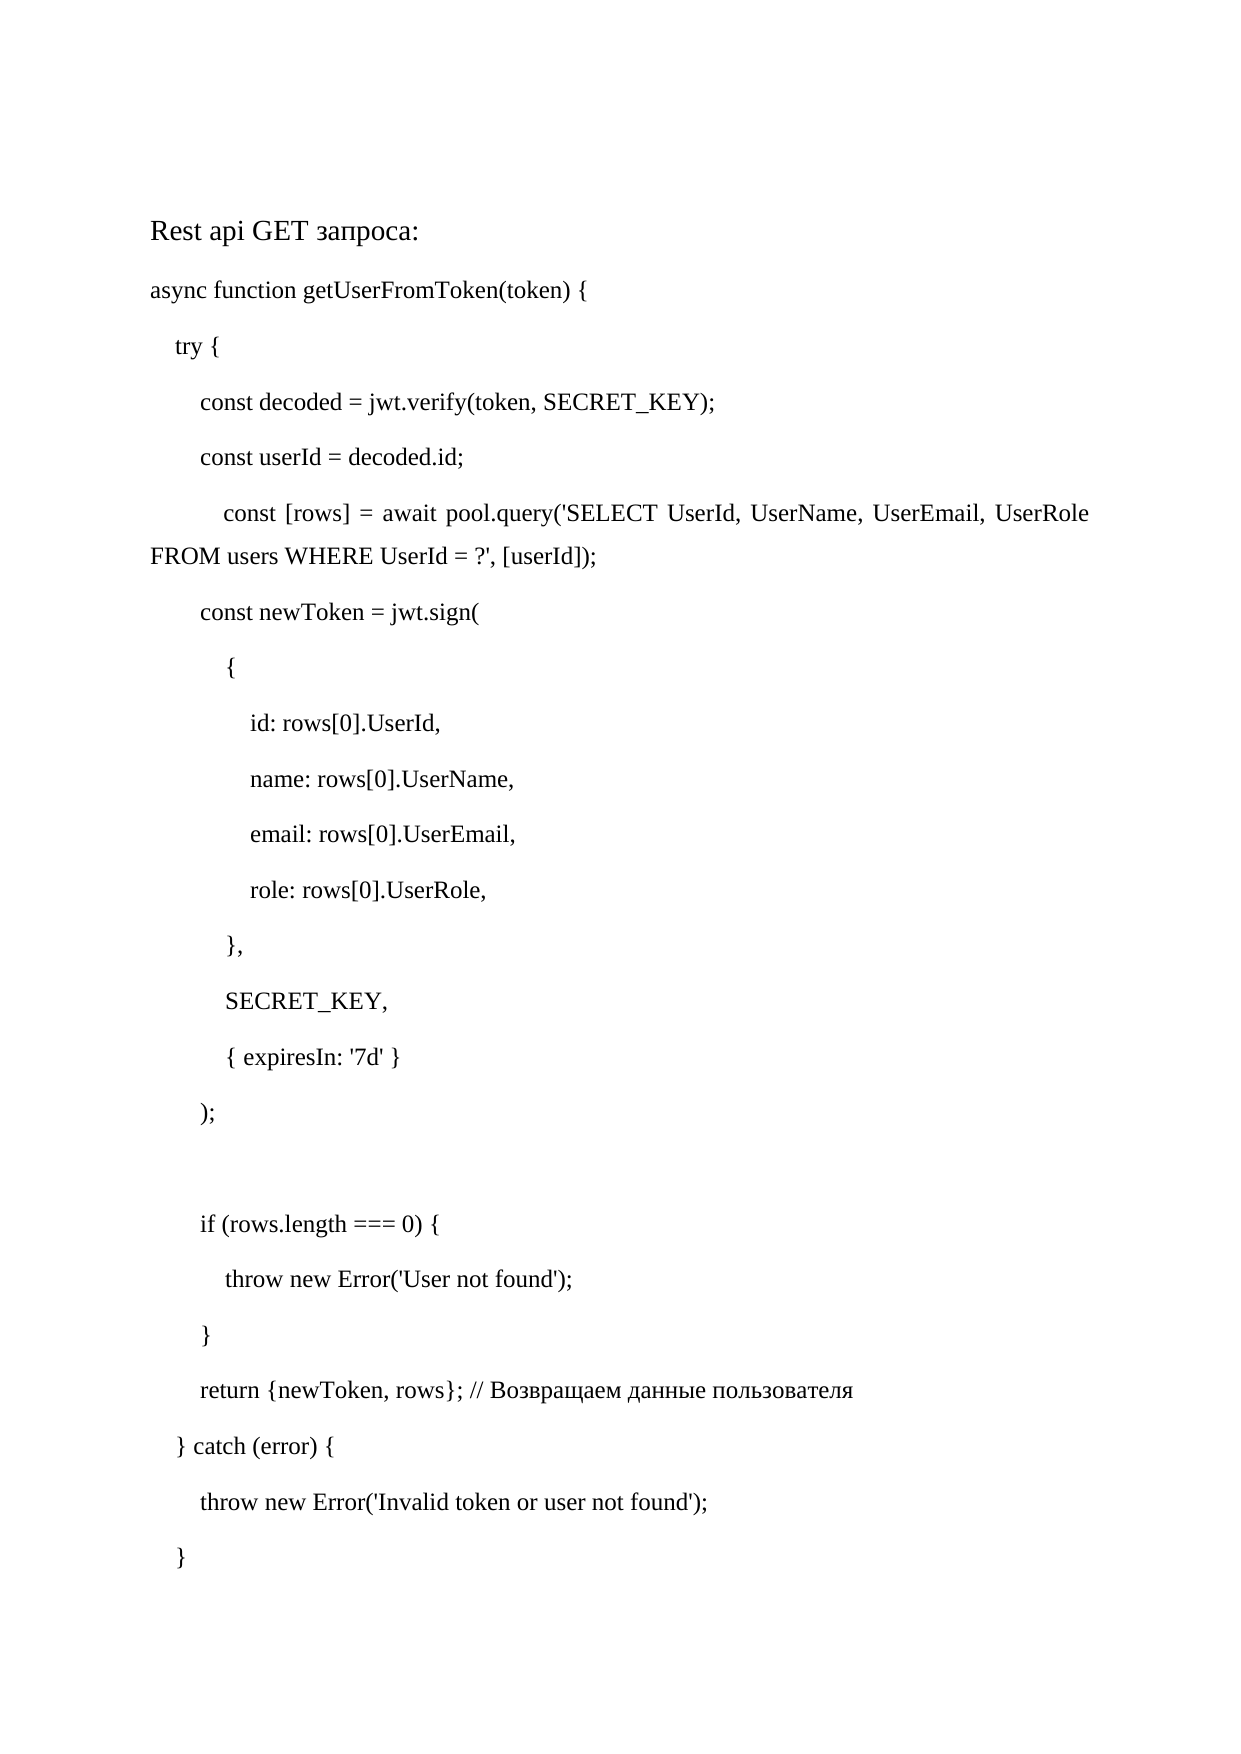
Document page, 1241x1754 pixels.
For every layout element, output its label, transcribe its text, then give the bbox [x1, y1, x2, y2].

text } catch (error) { [150, 1431, 1090, 1460]
text return {newToken, rows}; // Возвращаем данные пользователя [150, 1376, 1090, 1404]
text SECRET_KEY, [150, 986, 1090, 1015]
text }, [150, 931, 1090, 959]
text email: rows[0].UserEmail, [150, 819, 1090, 848]
text } [150, 1320, 1090, 1349]
text async function getUserFromToken(token) { [150, 276, 1090, 304]
text { expiresIn: '7d' } [150, 1042, 1090, 1071]
text { [150, 652, 1090, 681]
text const userId = decoded.id; [150, 442, 1090, 471]
text throw new Error('User not found'); [150, 1264, 1090, 1293]
text Rest api GET запроса: [150, 213, 1090, 246]
text try { [150, 331, 1090, 360]
text role: rows[0].UserRole, [150, 875, 1090, 904]
text } [150, 1542, 1090, 1571]
text const decoded = jwt.verify(token, SECRET_KEY); [150, 387, 1090, 416]
text id: rows[0].UserId, [150, 708, 1090, 737]
text name: rows[0].UserName, [150, 764, 1090, 792]
text const newToken = jwt.sign( [150, 597, 1090, 626]
text const [rows] = await pool.query('SELECT UserId, UserName, UserEmail, UserRole FROM users WHERE UserId = ?', [userId]); [150, 498, 1090, 570]
text throw new Error('Invalid token or user not found'); [150, 1487, 1090, 1516]
text ); [150, 1097, 1090, 1126]
text if (rows.length === 0) { [150, 1209, 1090, 1237]
